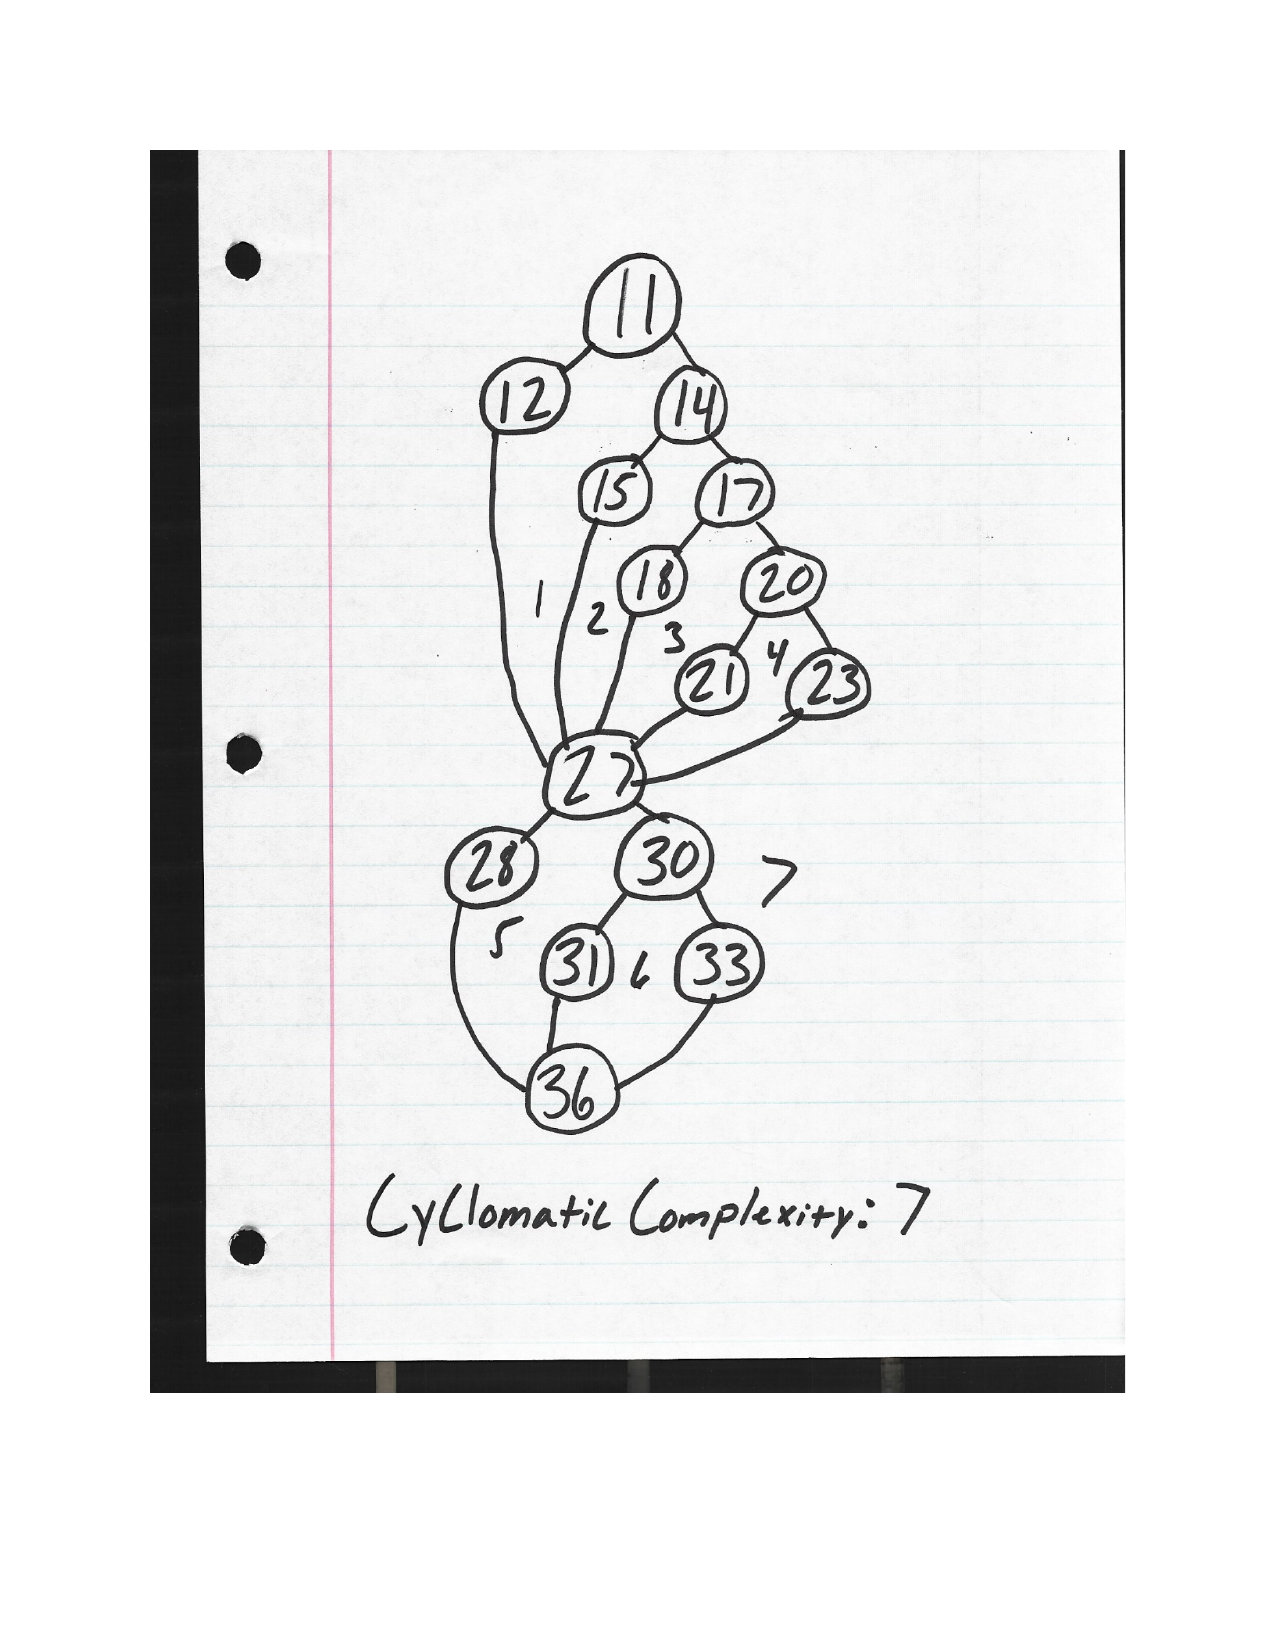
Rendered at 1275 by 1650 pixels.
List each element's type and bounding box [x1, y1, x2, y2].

picture [150, 150, 1125, 1393]
